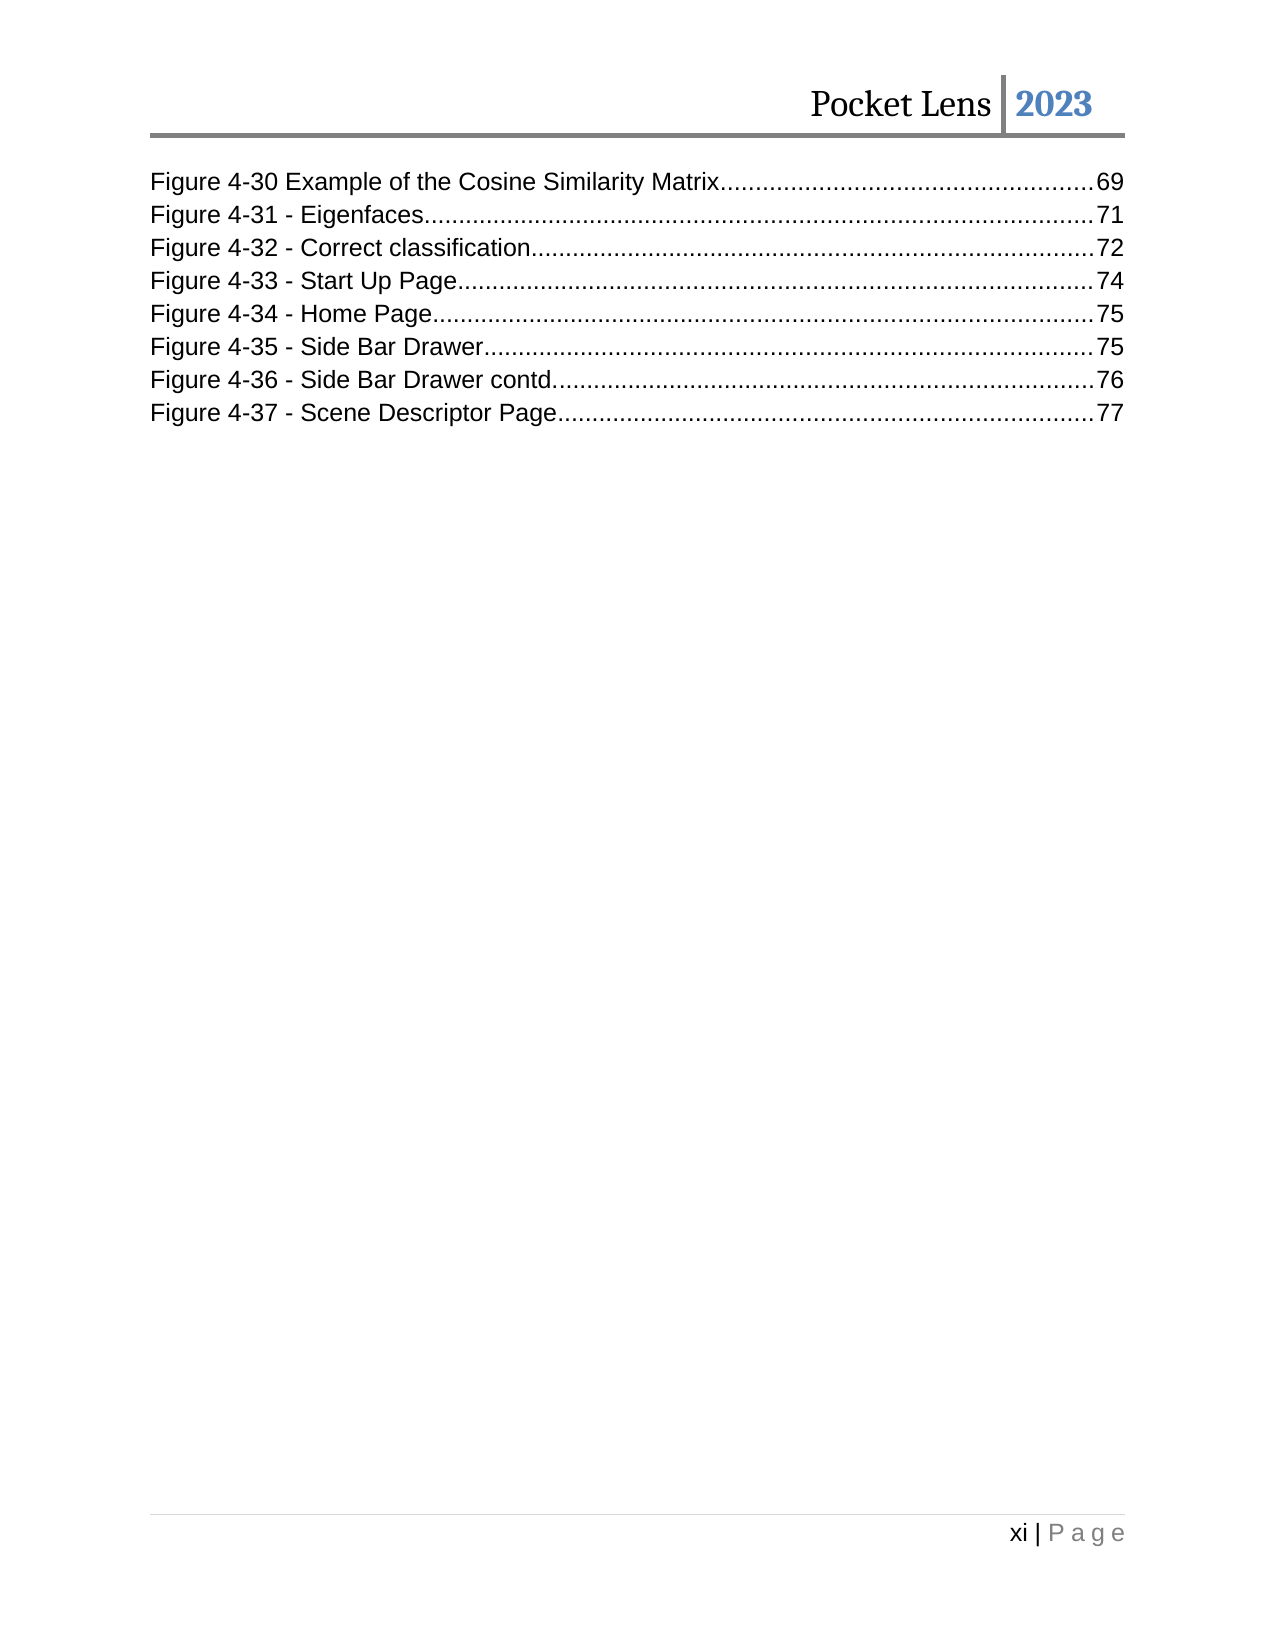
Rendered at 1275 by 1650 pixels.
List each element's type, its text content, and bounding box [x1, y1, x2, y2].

text Figure ‎4-34 - Home Page 75 [150, 299, 1125, 327]
text Figure ‎4-35 - Side Bar Drawer 75 [150, 332, 1125, 360]
text Figure ‎4-37 - Scene Descriptor Page 77 [150, 398, 1125, 426]
text Figure ‎4-33 - Start Up Page 74 [150, 266, 1125, 294]
text Figure ‎4-31 - Eigenfaces 71 [150, 199, 1125, 228]
text Figure ‎4-32 - Correct classification 72 [150, 233, 1125, 261]
text Figure ‎4-30 Example of the Cosine Similarity Matrix 69 [150, 167, 1125, 195]
text Figure ‎4-36 - Side Bar Drawer contd. 76 [150, 365, 1125, 393]
